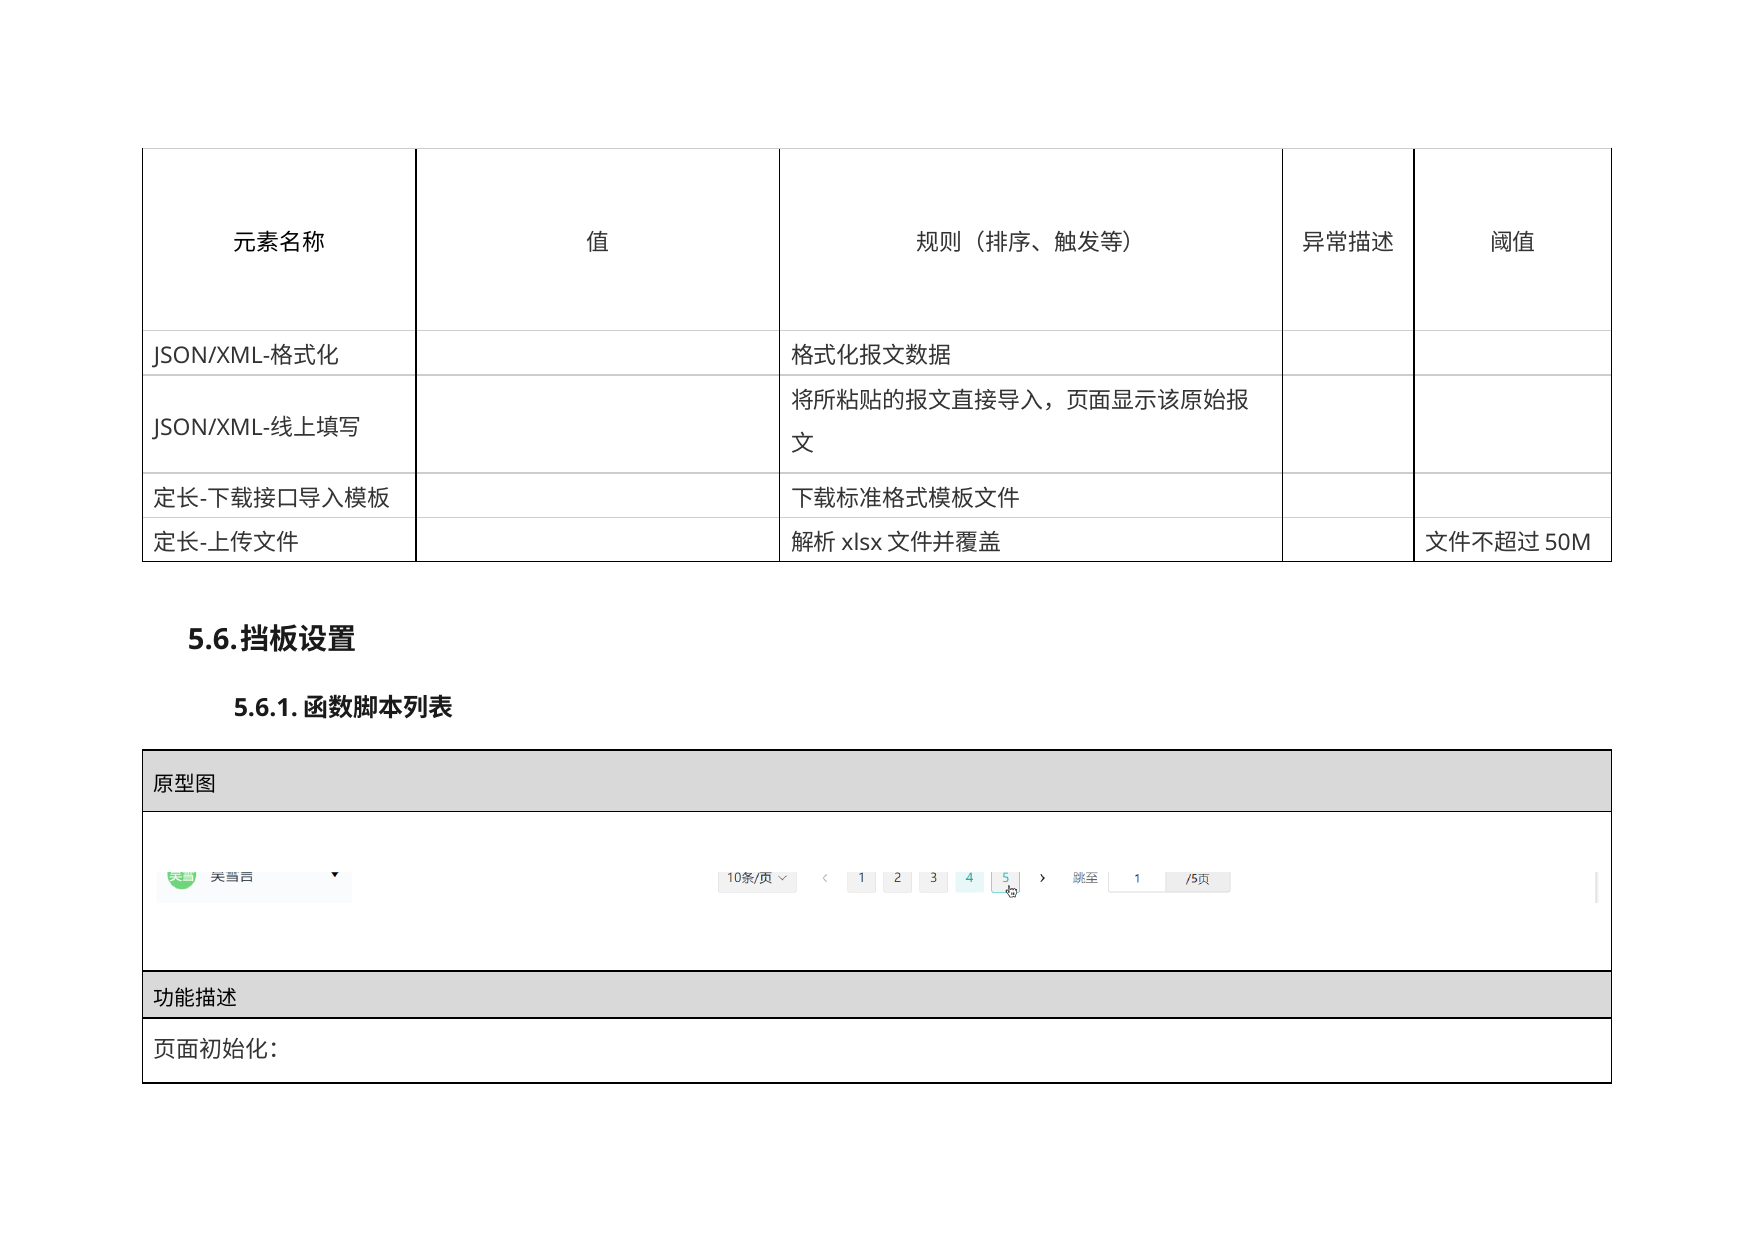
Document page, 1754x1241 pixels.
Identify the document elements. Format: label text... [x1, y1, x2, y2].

table_cell [417, 376, 779, 472]
table_cell 功能描述 [143, 972, 1611, 1017]
table_cell 值 [417, 149, 779, 329]
table_cell [1415, 474, 1611, 516]
table_cell [143, 812, 1611, 970]
table_cell 异常描述 [1283, 149, 1413, 329]
table_cell 元素名称 [143, 149, 415, 329]
table_cell [1283, 376, 1413, 472]
table_cell [1415, 376, 1611, 472]
table_cell [417, 331, 779, 374]
table_cell JSON/XML-格式化 [143, 331, 415, 374]
table_cell 下载标准格式模板文件 [780, 474, 1282, 516]
table_cell [417, 474, 779, 516]
table_cell 规则（排序、触发等） [780, 149, 1282, 329]
subtitle 函数脚本列表 [233, 687, 1612, 724]
subtitle 挡板设置 [188, 616, 1612, 658]
table_cell 定长-上传文件 [143, 518, 415, 561]
table_cell 定长-下载接口导入模板 [143, 474, 415, 516]
table_cell JSON/XML-线上填写 [143, 376, 415, 472]
table_cell 文件不超过50M [1415, 518, 1611, 561]
table_cell 解析xlsx文件并覆盖 [780, 518, 1282, 561]
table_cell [143, 1019, 1611, 1082]
table_header 原型图 [143, 751, 1611, 811]
table_cell [1415, 331, 1611, 374]
table_cell [417, 518, 779, 561]
table_cell 将所粘贴的报文直接导入，页面显示该原始报文 [780, 376, 1282, 472]
picture [153, 872, 1599, 903]
table_cell [1283, 474, 1413, 516]
table_cell 阈值 [1415, 149, 1611, 329]
table_cell [1283, 518, 1413, 561]
table_cell 格式化报文数据 [780, 331, 1282, 374]
table_cell [1283, 331, 1413, 374]
